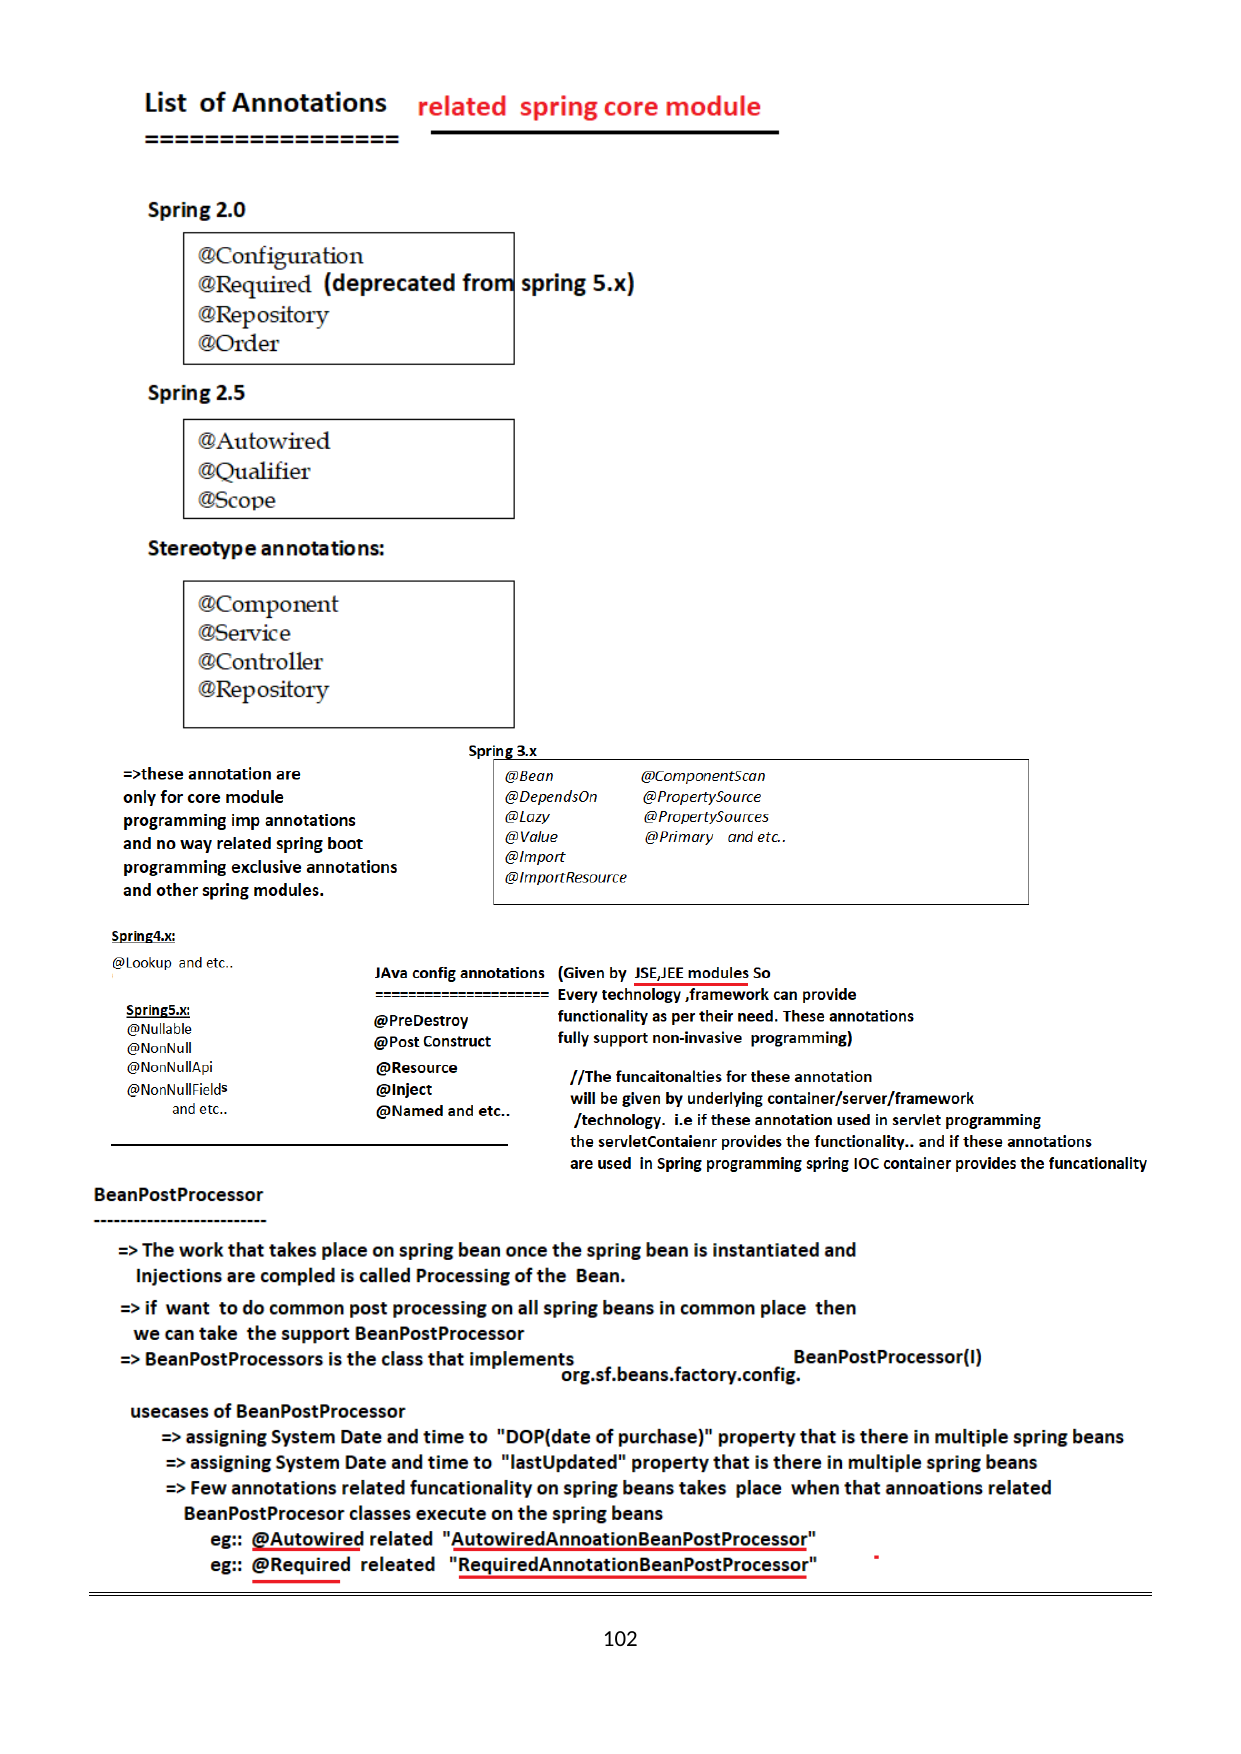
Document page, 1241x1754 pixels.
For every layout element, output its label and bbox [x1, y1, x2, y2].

picture [88, 1180, 1152, 1590]
picture [88, 918, 1150, 1179]
picture [88, 59, 848, 736]
picture [88, 737, 1150, 917]
